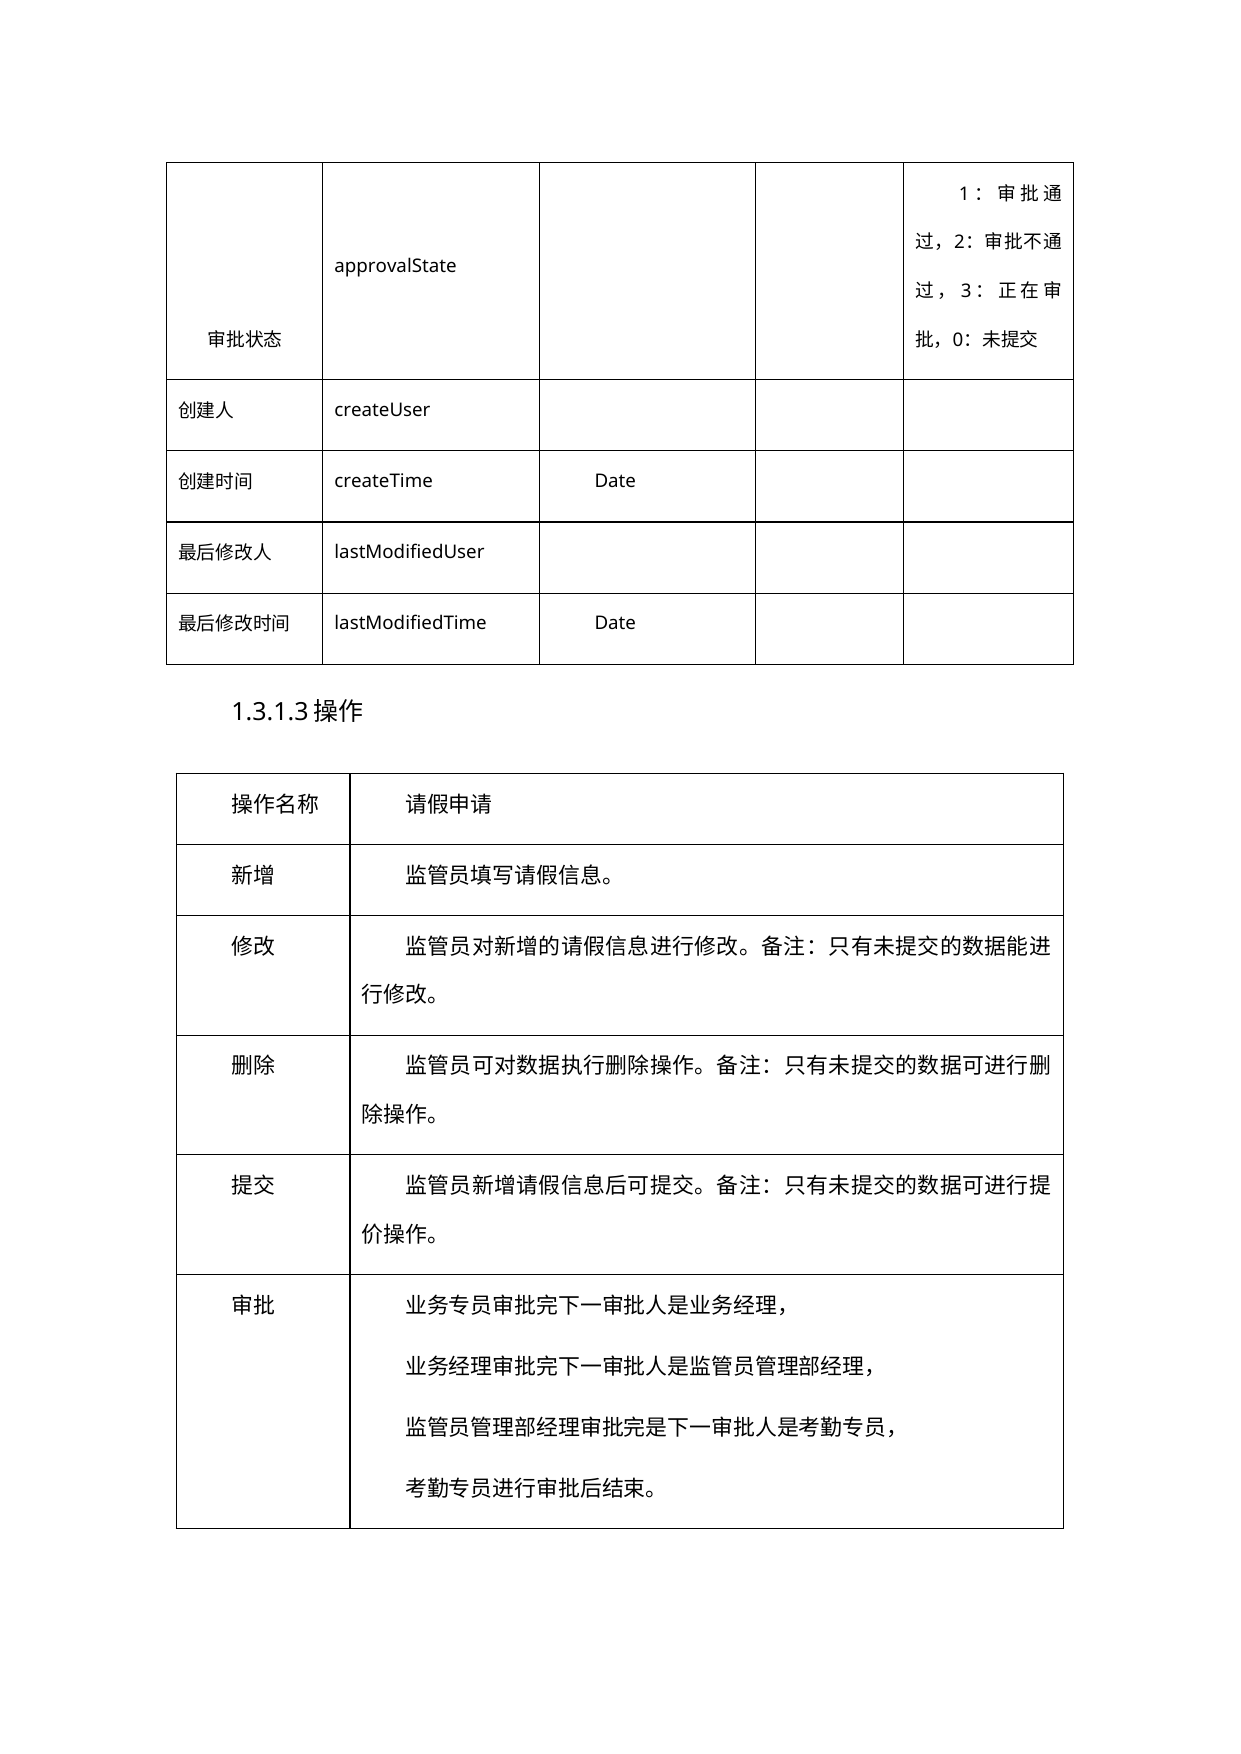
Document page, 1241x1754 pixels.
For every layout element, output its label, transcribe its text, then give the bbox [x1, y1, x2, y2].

table_cell 业务专员审批完下一审批人是业务经理， 业务经理审批完下一审批人是监管员管理部经理， 监管员管理部经理审批完是下一审批人是考勤专员， 考勤专员进行审批后结束。 [351, 1275, 1063, 1528]
table_cell 审批状态 [167, 163, 322, 379]
table_cell lastModifiedUser [323, 523, 539, 592]
table_cell lastModifiedTime [323, 594, 539, 663]
table_cell [904, 380, 1073, 450]
table_cell 修改 [177, 916, 349, 1034]
table_cell createUser [323, 380, 539, 450]
table_cell [756, 451, 903, 521]
table_cell 监管员填写请假信息。 [351, 845, 1063, 915]
table_cell Date [540, 594, 755, 663]
table_header 操作名称 [177, 774, 349, 844]
table_cell approvalState [323, 163, 539, 379]
table_cell 监管员可对数据执行删除操作。备注：只有未提交的数据可进行删除操作。 [351, 1036, 1063, 1154]
table_cell [540, 523, 755, 592]
table_cell 提交 [177, 1155, 349, 1274]
table_cell [756, 594, 903, 663]
table_cell [756, 163, 903, 379]
table_cell [904, 451, 1073, 521]
table_cell 新增 [177, 845, 349, 915]
table_cell [904, 523, 1073, 592]
table_cell 1：审批通过，2：审批不通过，3：正在审批，0：未提交 [904, 163, 1073, 379]
table_cell 最后修改人 [167, 523, 322, 592]
table_cell 审批 [177, 1275, 349, 1528]
table_cell 删除 [177, 1036, 349, 1154]
table_header 请假申请 [351, 774, 1063, 844]
table_cell [756, 523, 903, 592]
table_cell createTime [323, 451, 539, 521]
table_cell 创建人 [167, 380, 322, 450]
table_cell [540, 163, 755, 379]
table_cell Date [540, 451, 755, 521]
table_cell [904, 594, 1073, 663]
table_cell 监管员新增请假信息后可提交。备注：只有未提交的数据可进行提价操作。 [351, 1155, 1063, 1274]
table_cell [756, 380, 903, 450]
table_cell 最后修改时间 [167, 594, 322, 663]
text 1.3.1.3操作 [187, 677, 1053, 742]
table_cell 监管员对新增的请假信息进行修改。备注：只有未提交的数据能进行修改。 [351, 916, 1063, 1034]
table_cell [540, 380, 755, 450]
table_cell 创建时间 [167, 451, 322, 521]
